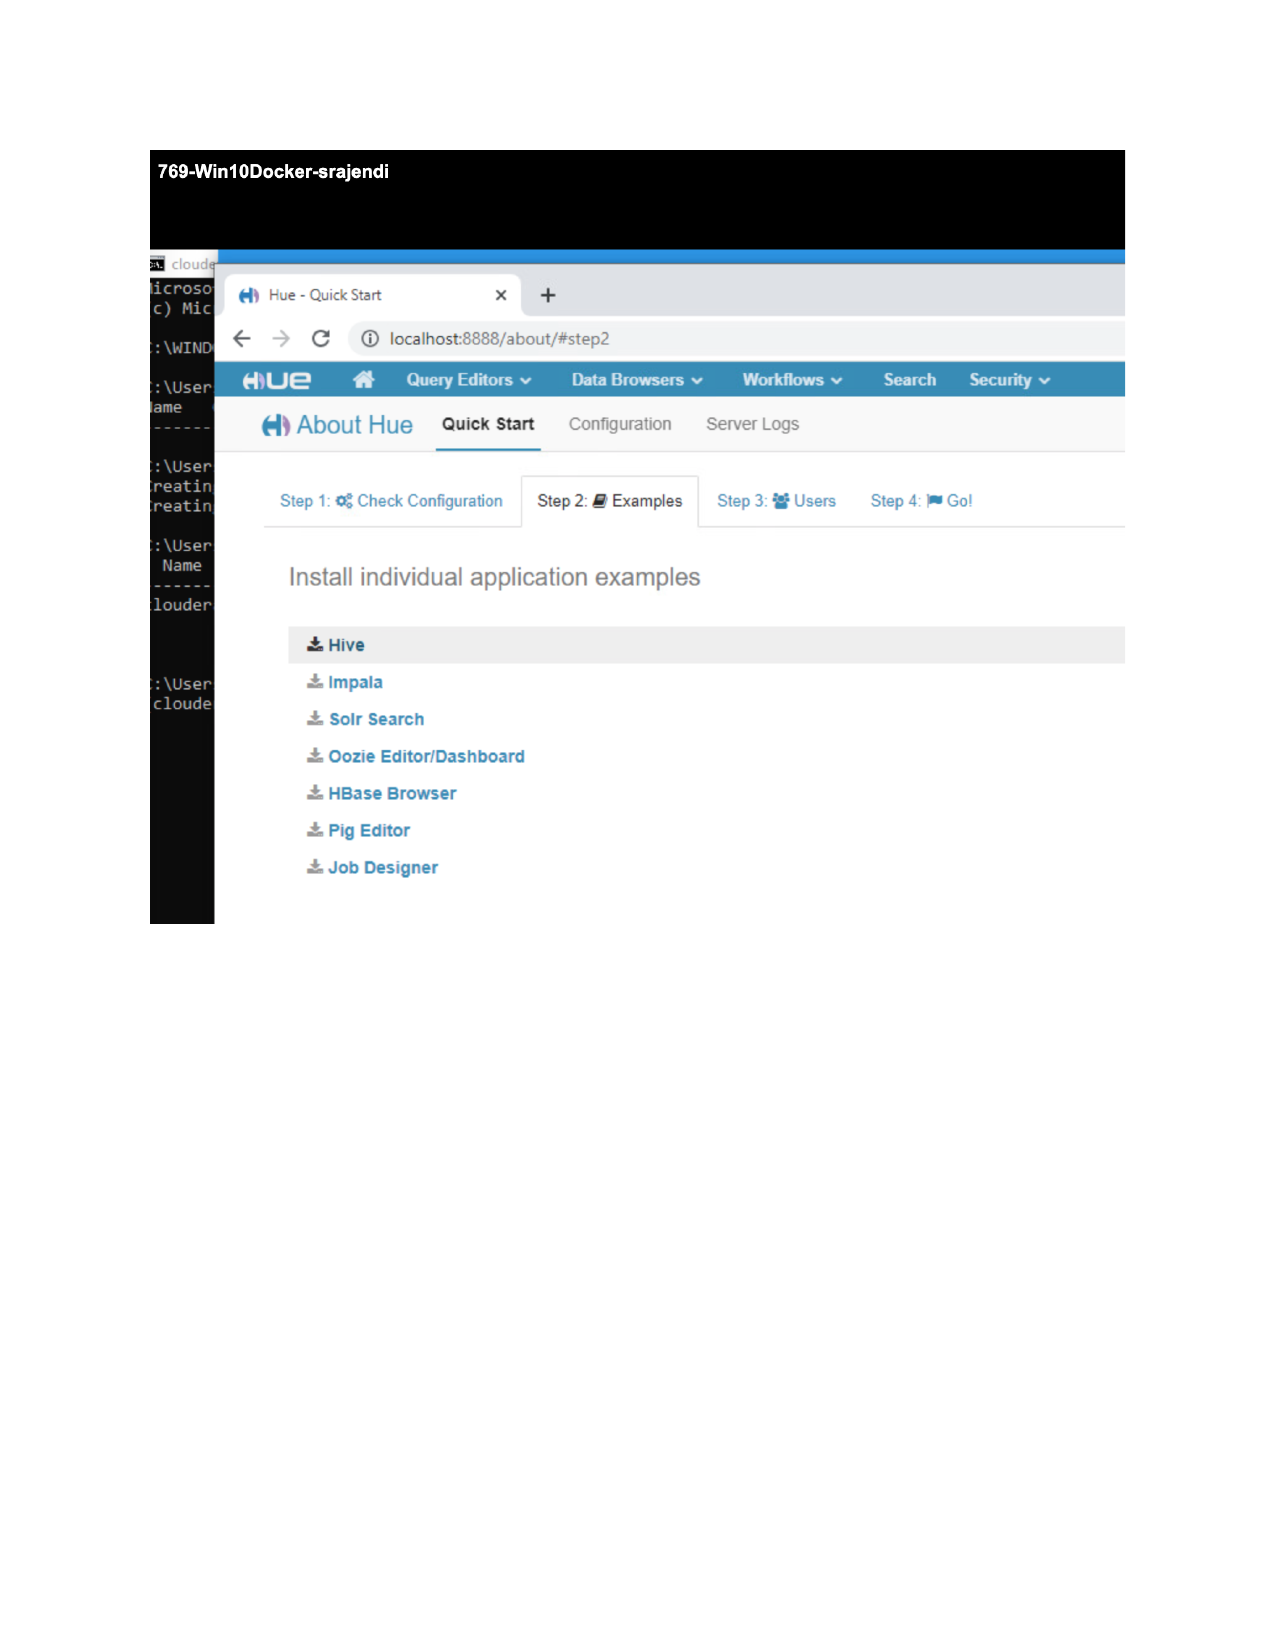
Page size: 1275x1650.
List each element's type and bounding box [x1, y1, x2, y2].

picture [150, 150, 1125, 924]
